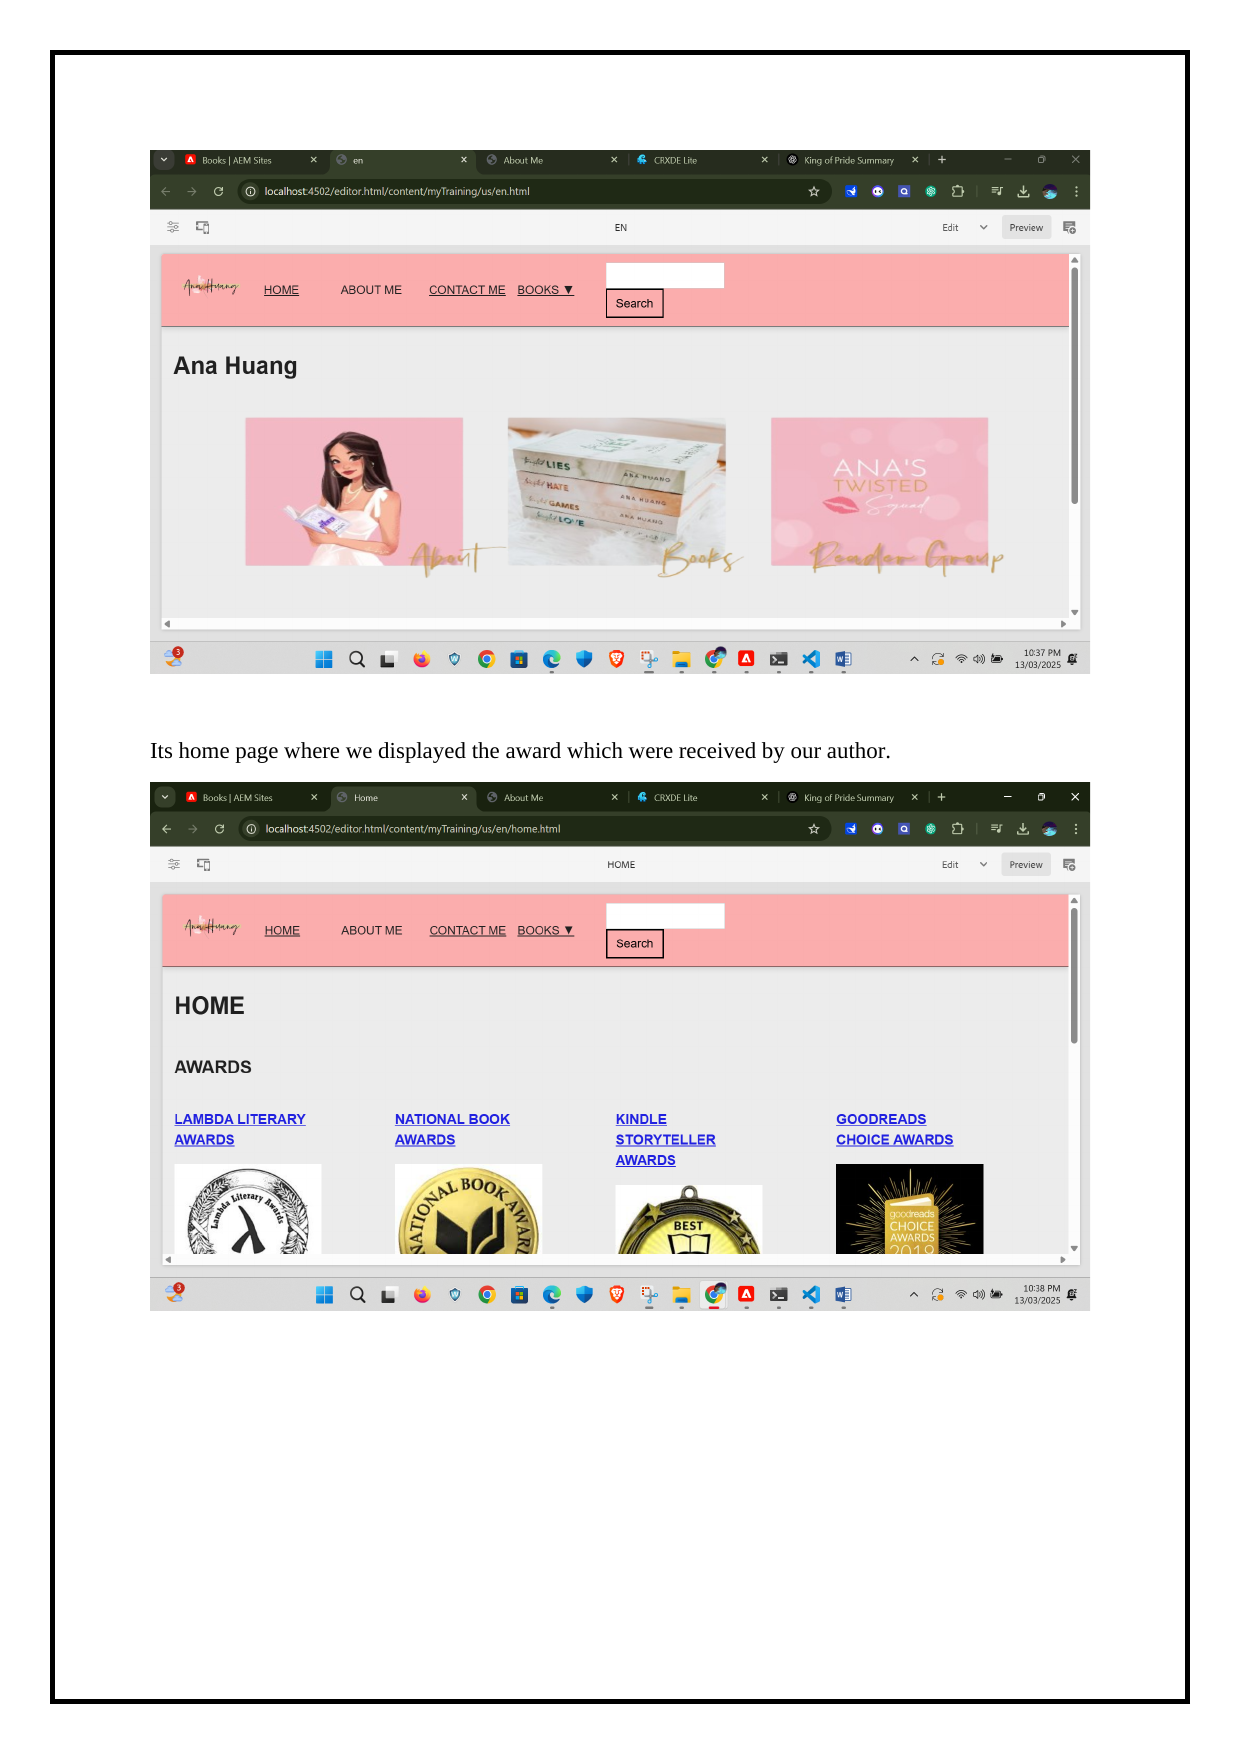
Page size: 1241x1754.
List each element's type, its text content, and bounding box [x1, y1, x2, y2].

text Its home page where we displayed the award which were received by our author. [150, 737, 1090, 764]
picture [150, 782, 1091, 1311]
picture [150, 150, 1091, 674]
